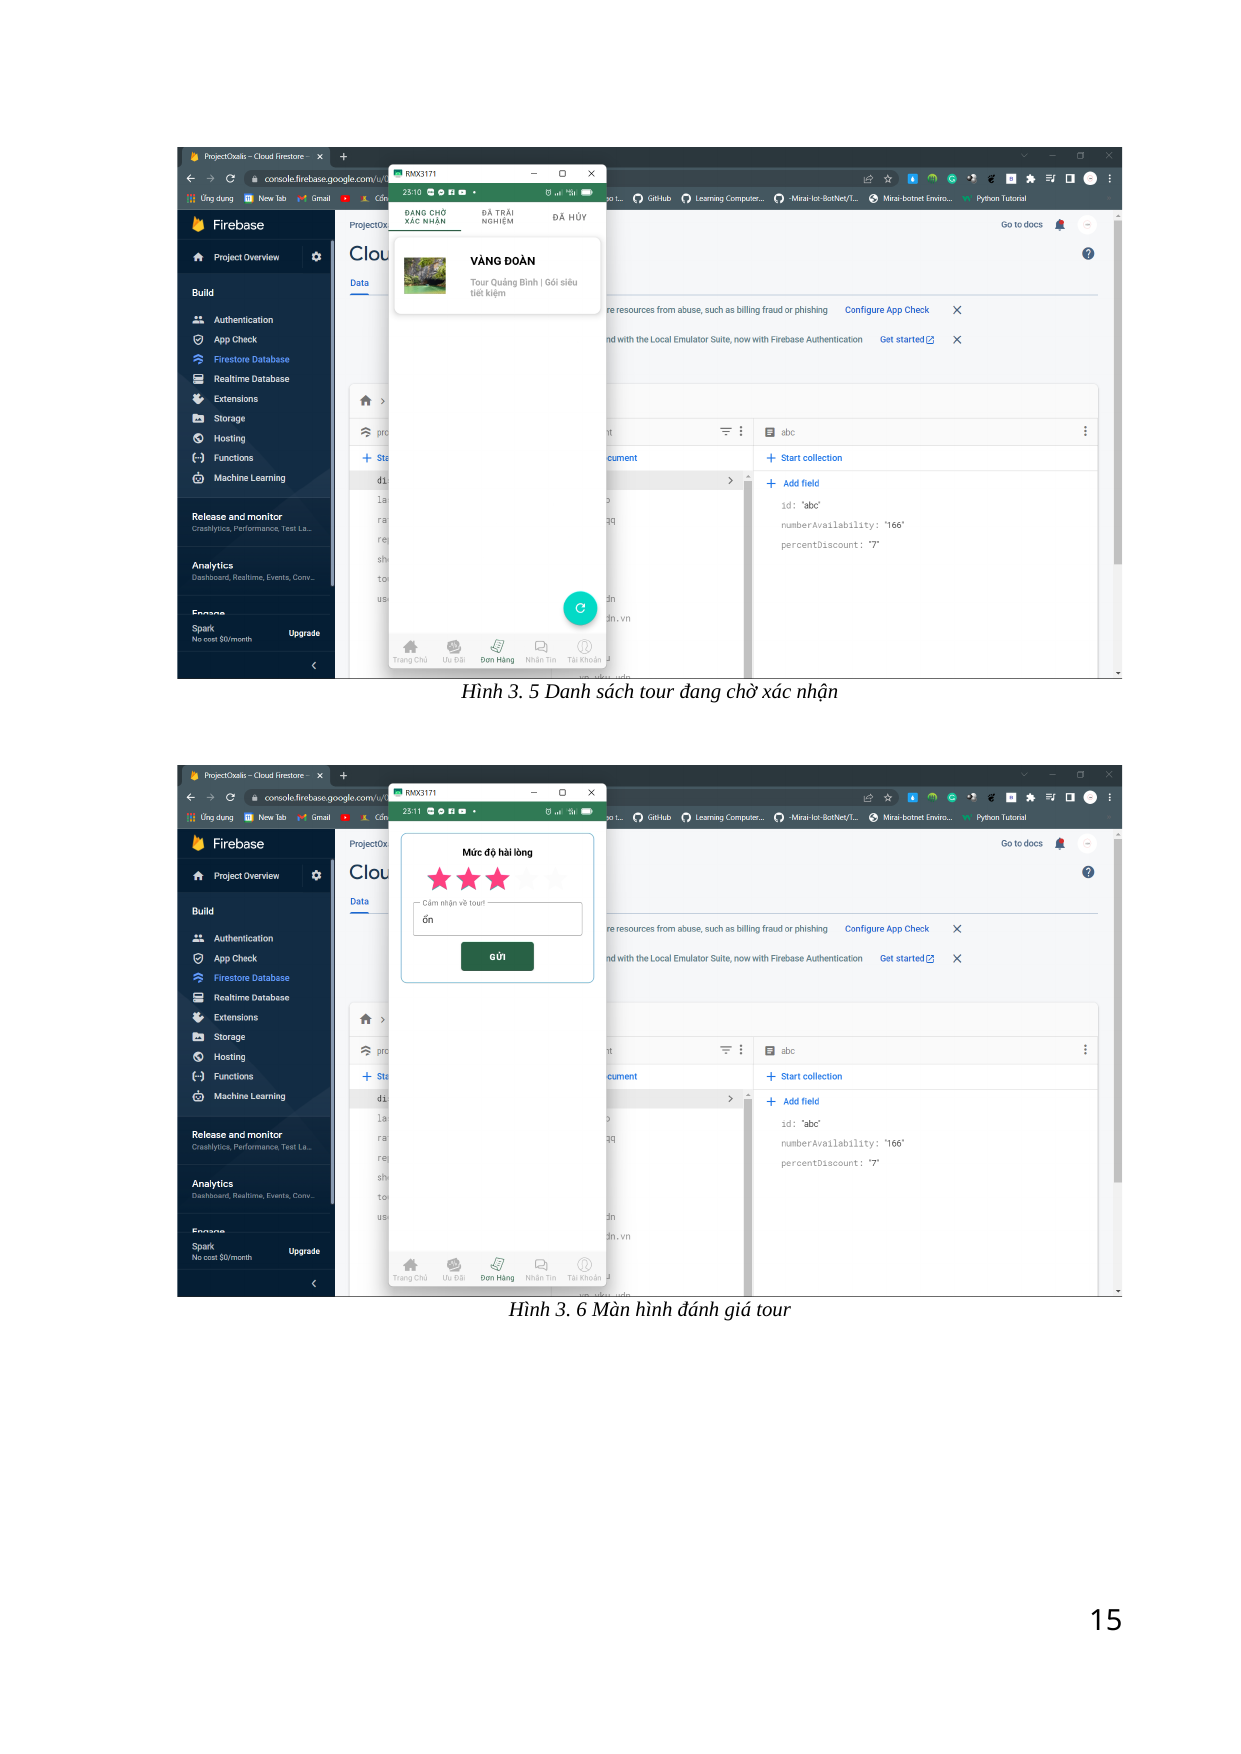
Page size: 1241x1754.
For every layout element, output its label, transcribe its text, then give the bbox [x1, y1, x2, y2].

picture [177, 765, 1123, 1297]
text Hình 3. 5 Danh sách tour đang chờ xác nhận [177, 679, 1122, 703]
picture [177, 147, 1123, 679]
text Hình 3. 6 Màn hình đánh giá tour [177, 1297, 1122, 1321]
